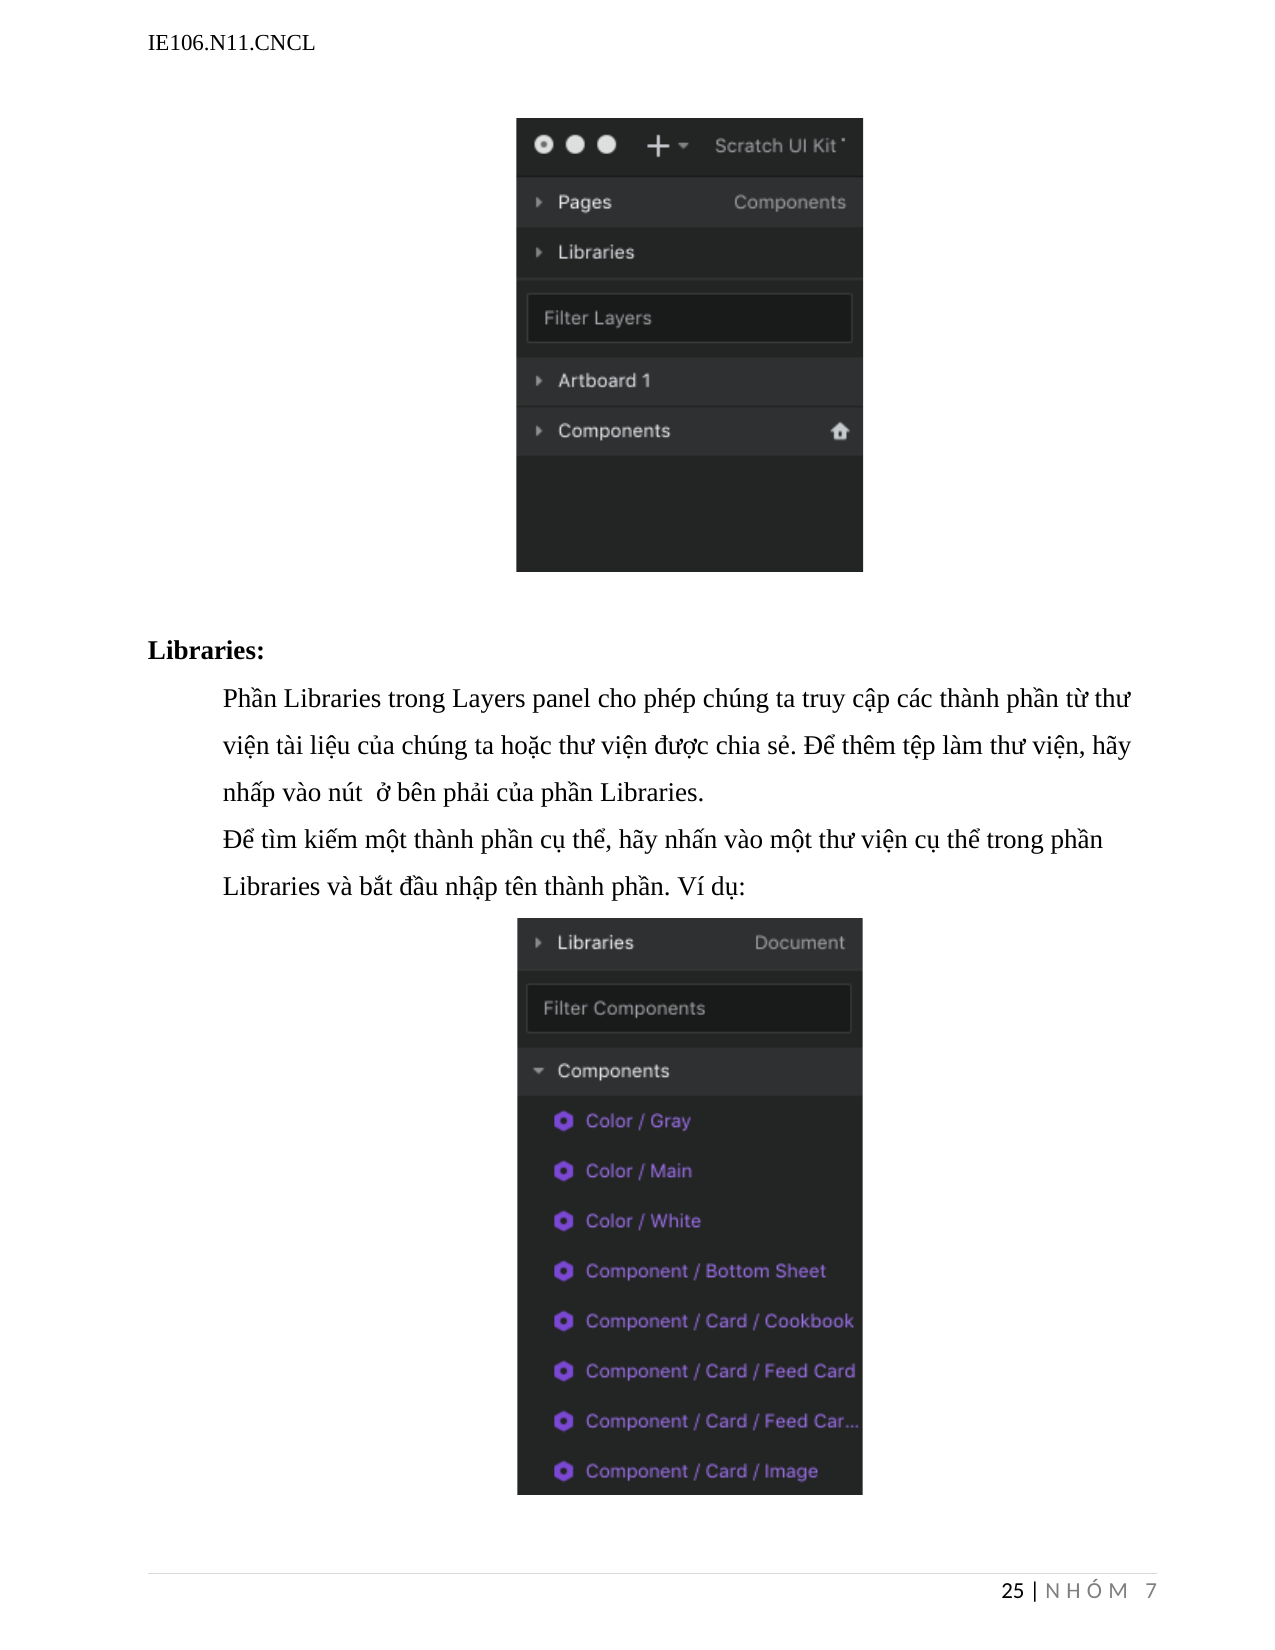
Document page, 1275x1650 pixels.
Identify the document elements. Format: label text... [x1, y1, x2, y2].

picture [516, 118, 864, 572]
text Phần Libraries trong Layers panel cho phép chúng ta truy cập các thành phần từ thư viện tài liệu của chúng ta hoặc thư viện được chia sẻ. Để thêm tệp làm thư viện, hãy nhấp vào nút ở bên phải của phần Libraries. [223, 682, 1157, 807]
picture [517, 918, 863, 1495]
text Để tìm kiếm một thành phần cụ thể, hãy nhấn vào một thư viện cụ thể trong phần Libraries và bắt đầu nhập tên thành phần. Ví dụ: [223, 823, 1157, 901]
text Libraries: [148, 634, 1157, 666]
